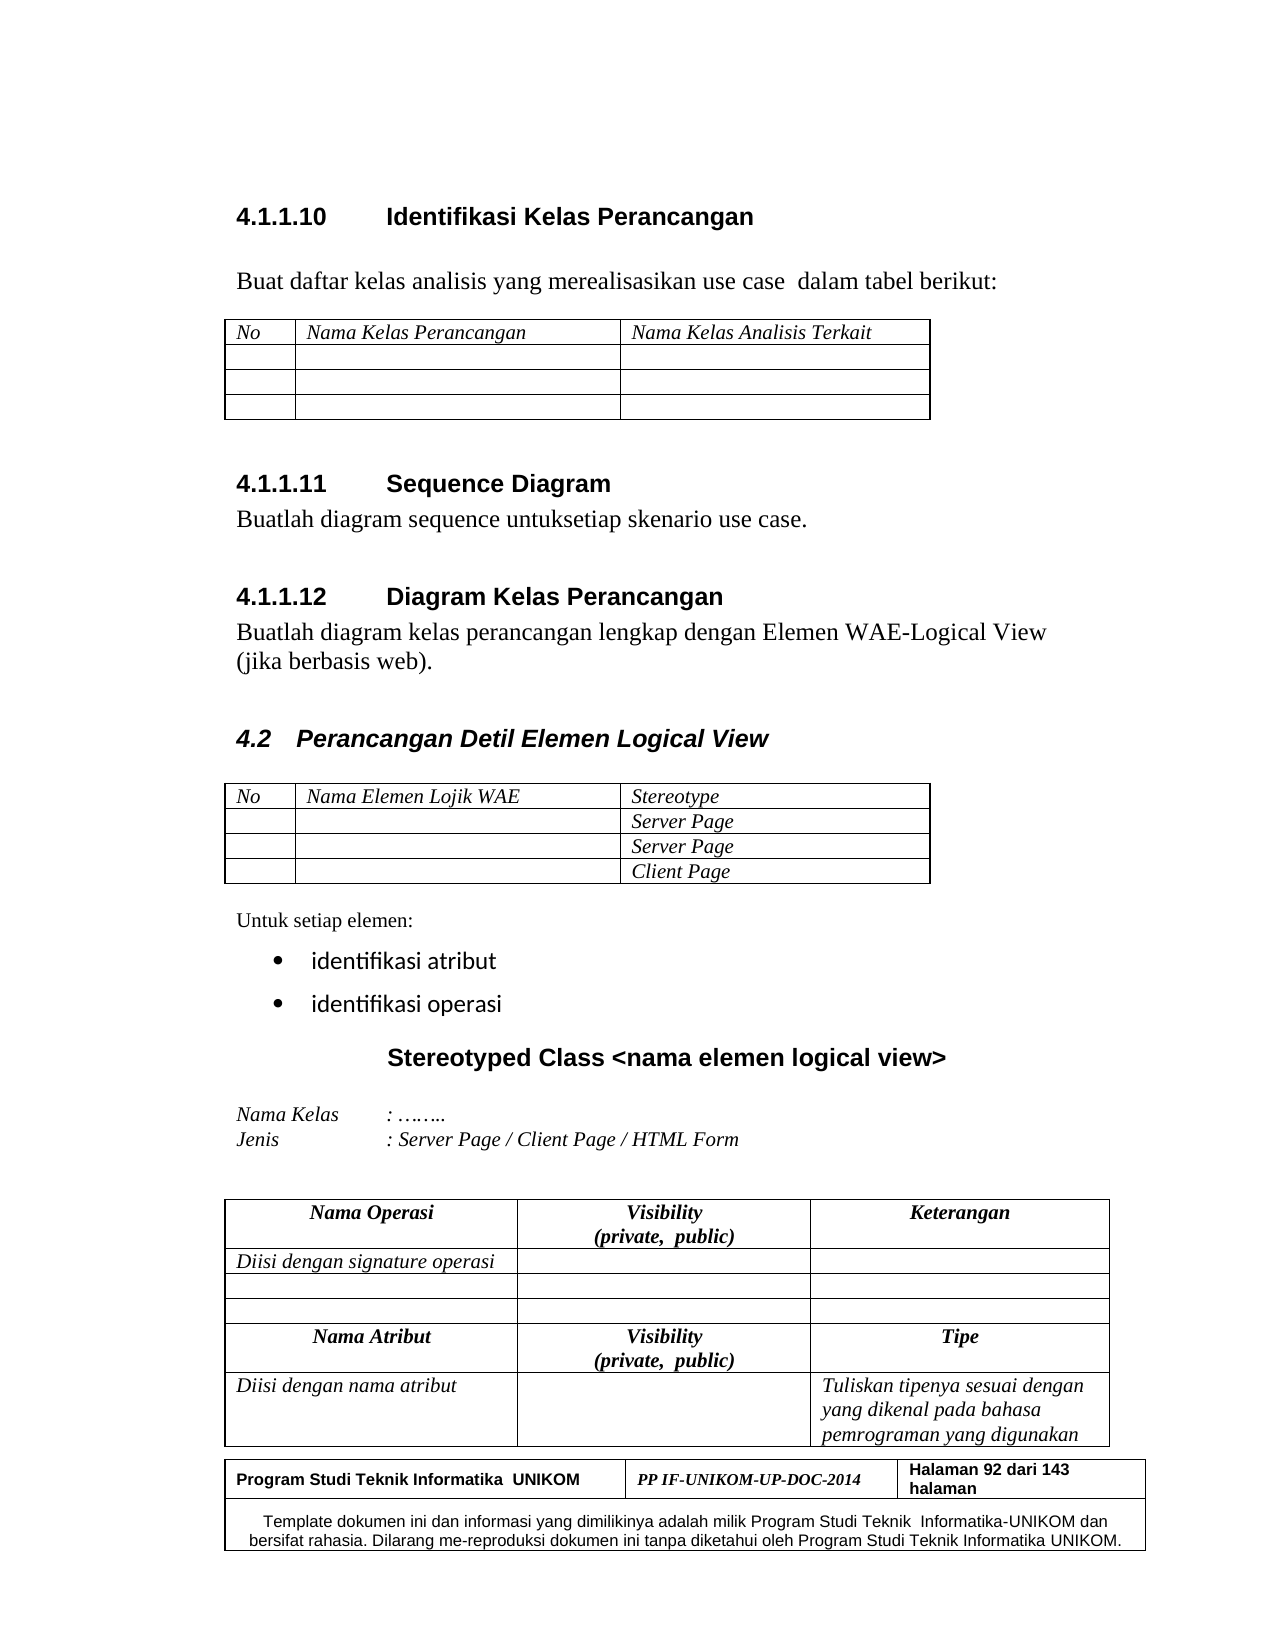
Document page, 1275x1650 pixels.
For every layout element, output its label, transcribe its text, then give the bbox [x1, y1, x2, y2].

list identifikasi operasi [274, 988, 1098, 1018]
table_header Nama Elemen Lojik WAE [296, 784, 620, 808]
table_header No [226, 784, 295, 808]
subtitle Diagram Kelas Perancangan [236, 582, 1098, 611]
table_cell Nama Atribut [226, 1324, 517, 1372]
table_cell [518, 1274, 810, 1298]
table_cell Server Page [621, 834, 929, 858]
subtitle Stereotyped Class <nama elemen logical view> [236, 1043, 1098, 1072]
table_cell Tuliskan tipenya sesuai dengan yang dikenal pada bahasa pemrograman yang digunakan [811, 1373, 1109, 1446]
text Untuk setiap elemen: [236, 908, 1098, 932]
table_cell [296, 395, 620, 419]
table_cell Tipe [811, 1324, 1109, 1372]
table_cell [296, 370, 620, 394]
text Buatlah diagram kelas perancangan lengkap dengan Elemen WAE-Logical View (jika berbasis web). [236, 617, 1098, 674]
table_cell [518, 1373, 810, 1446]
text Buat daftar kelas analisis yang merealisasikan use case dalam tabel berikut: [236, 266, 1098, 295]
table_cell [226, 370, 295, 394]
table_cell Server Page [621, 809, 929, 833]
table_cell [226, 1299, 517, 1323]
table_cell [226, 834, 295, 858]
table_cell [226, 395, 295, 419]
text Jenis : Server Page / Client Page / HTML Form [236, 1126, 1098, 1151]
table_cell [226, 809, 295, 833]
table_cell [621, 370, 929, 394]
table_cell [811, 1249, 1109, 1273]
table_cell [811, 1274, 1109, 1298]
table_cell [296, 859, 620, 883]
table_header No [226, 320, 295, 344]
text Nama Kelas : …….. [236, 1102, 1098, 1126]
table_cell [296, 834, 620, 858]
table_cell Diisi dengan signature operasi [226, 1249, 517, 1273]
subtitle Perancangan Detil Elemen Logical View [236, 724, 1098, 752]
table_cell [621, 395, 929, 419]
table_cell [226, 859, 295, 883]
table_cell [811, 1299, 1109, 1323]
table_header Stereotype [621, 784, 929, 808]
table_header Nama Operasi [226, 1200, 517, 1248]
text Buatlah diagram sequence untuksetiap skenario use case. [236, 504, 1098, 533]
subtitle Sequence Diagram [236, 469, 1098, 498]
table_cell [226, 345, 295, 369]
table_cell Visibility (private, public) [518, 1324, 810, 1372]
table_cell [296, 345, 620, 369]
table_header Keterangan [811, 1200, 1109, 1248]
subtitle Identifikasi Kelas Perancangan [236, 202, 1098, 231]
table_cell Diisi dengan nama atribut [226, 1373, 517, 1446]
table_cell [518, 1299, 810, 1323]
list identifikasi atribut [274, 945, 1098, 975]
table_cell [518, 1249, 810, 1273]
table_header Visibility (private, public) [518, 1200, 810, 1248]
table_cell [296, 809, 620, 833]
table_header Nama Kelas Analisis Terkait [621, 320, 929, 344]
table_cell [621, 345, 929, 369]
table_cell Client Page [621, 859, 929, 883]
table_cell [226, 1274, 517, 1298]
table_header Nama Kelas Perancangan [296, 320, 620, 344]
